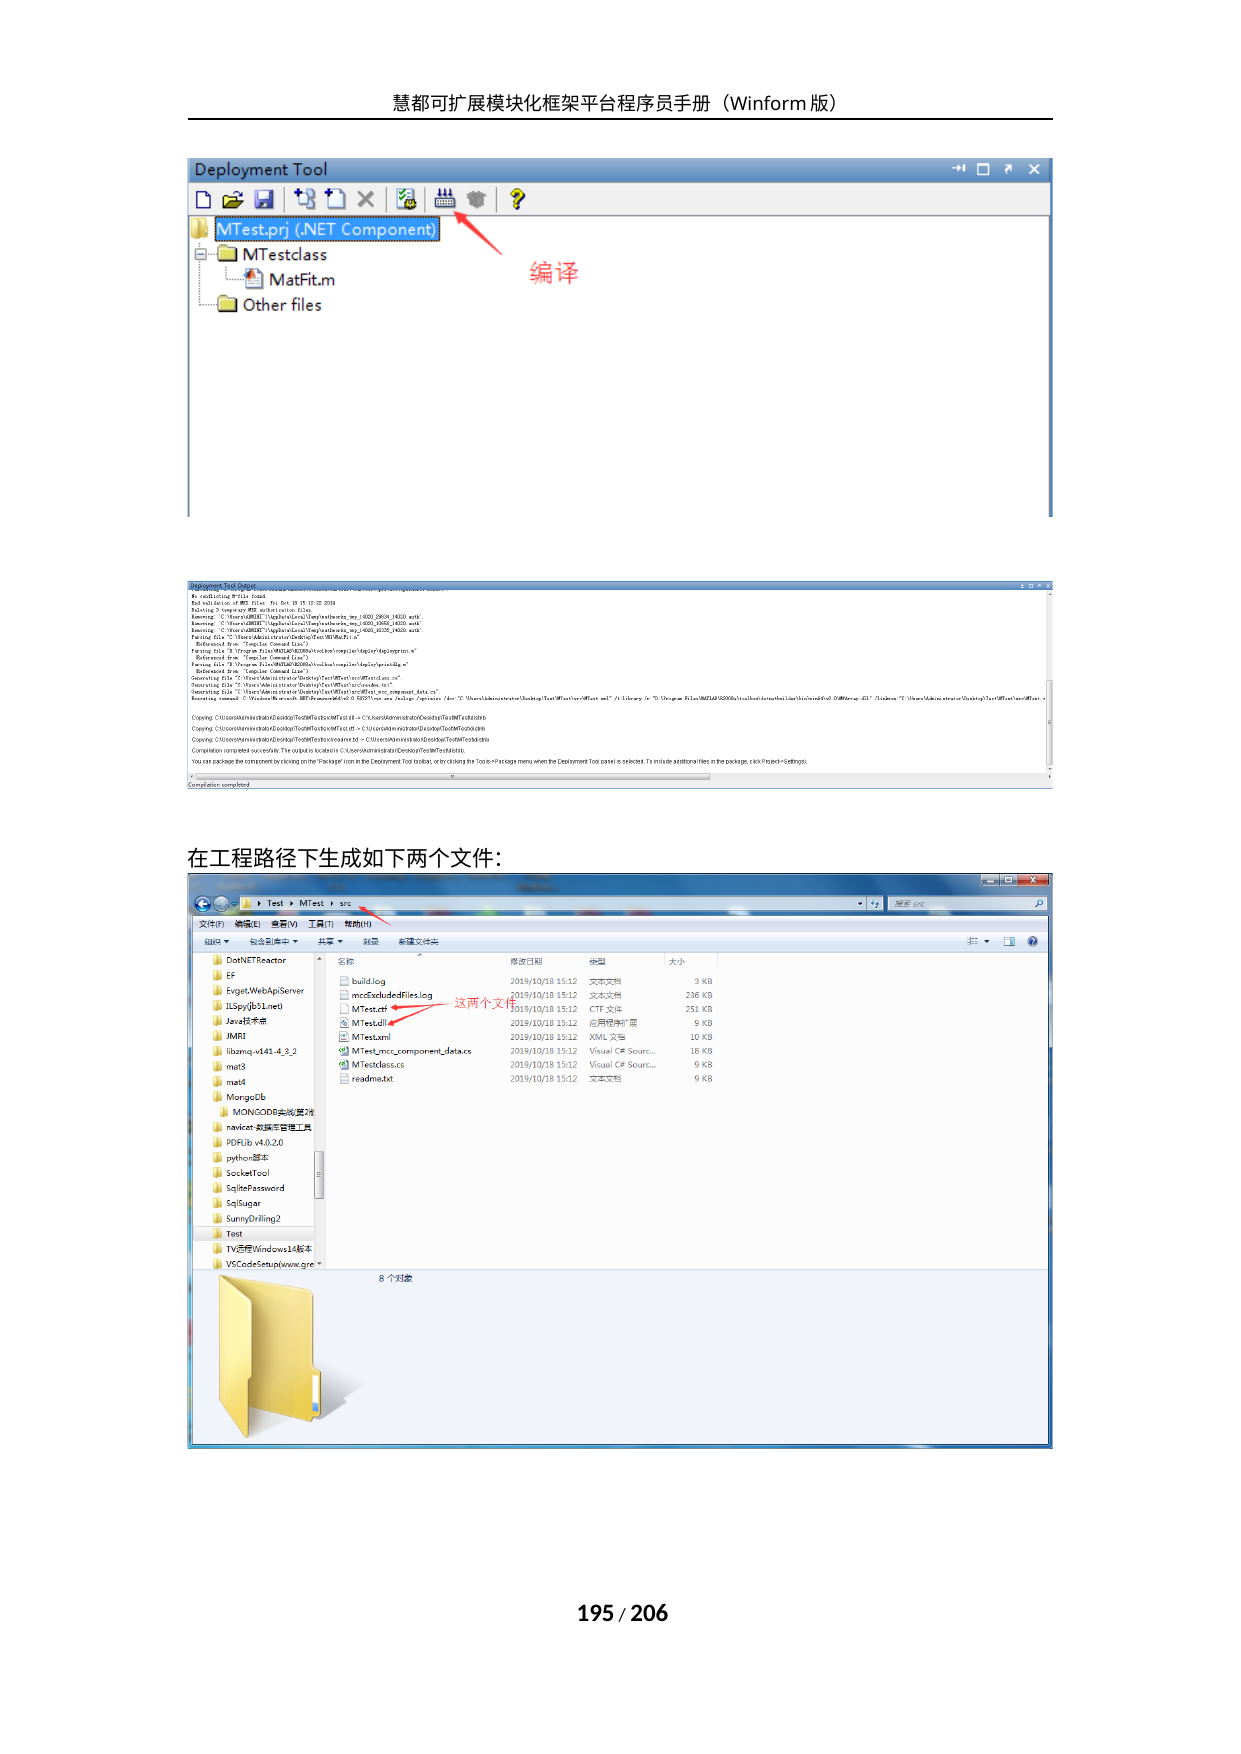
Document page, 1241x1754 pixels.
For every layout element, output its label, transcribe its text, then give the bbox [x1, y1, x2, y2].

text 在工程路径下生成如下两个文件： [187, 841, 1053, 873]
picture [187, 158, 1053, 517]
picture [187, 873, 1053, 1449]
picture [187, 581, 1053, 789]
